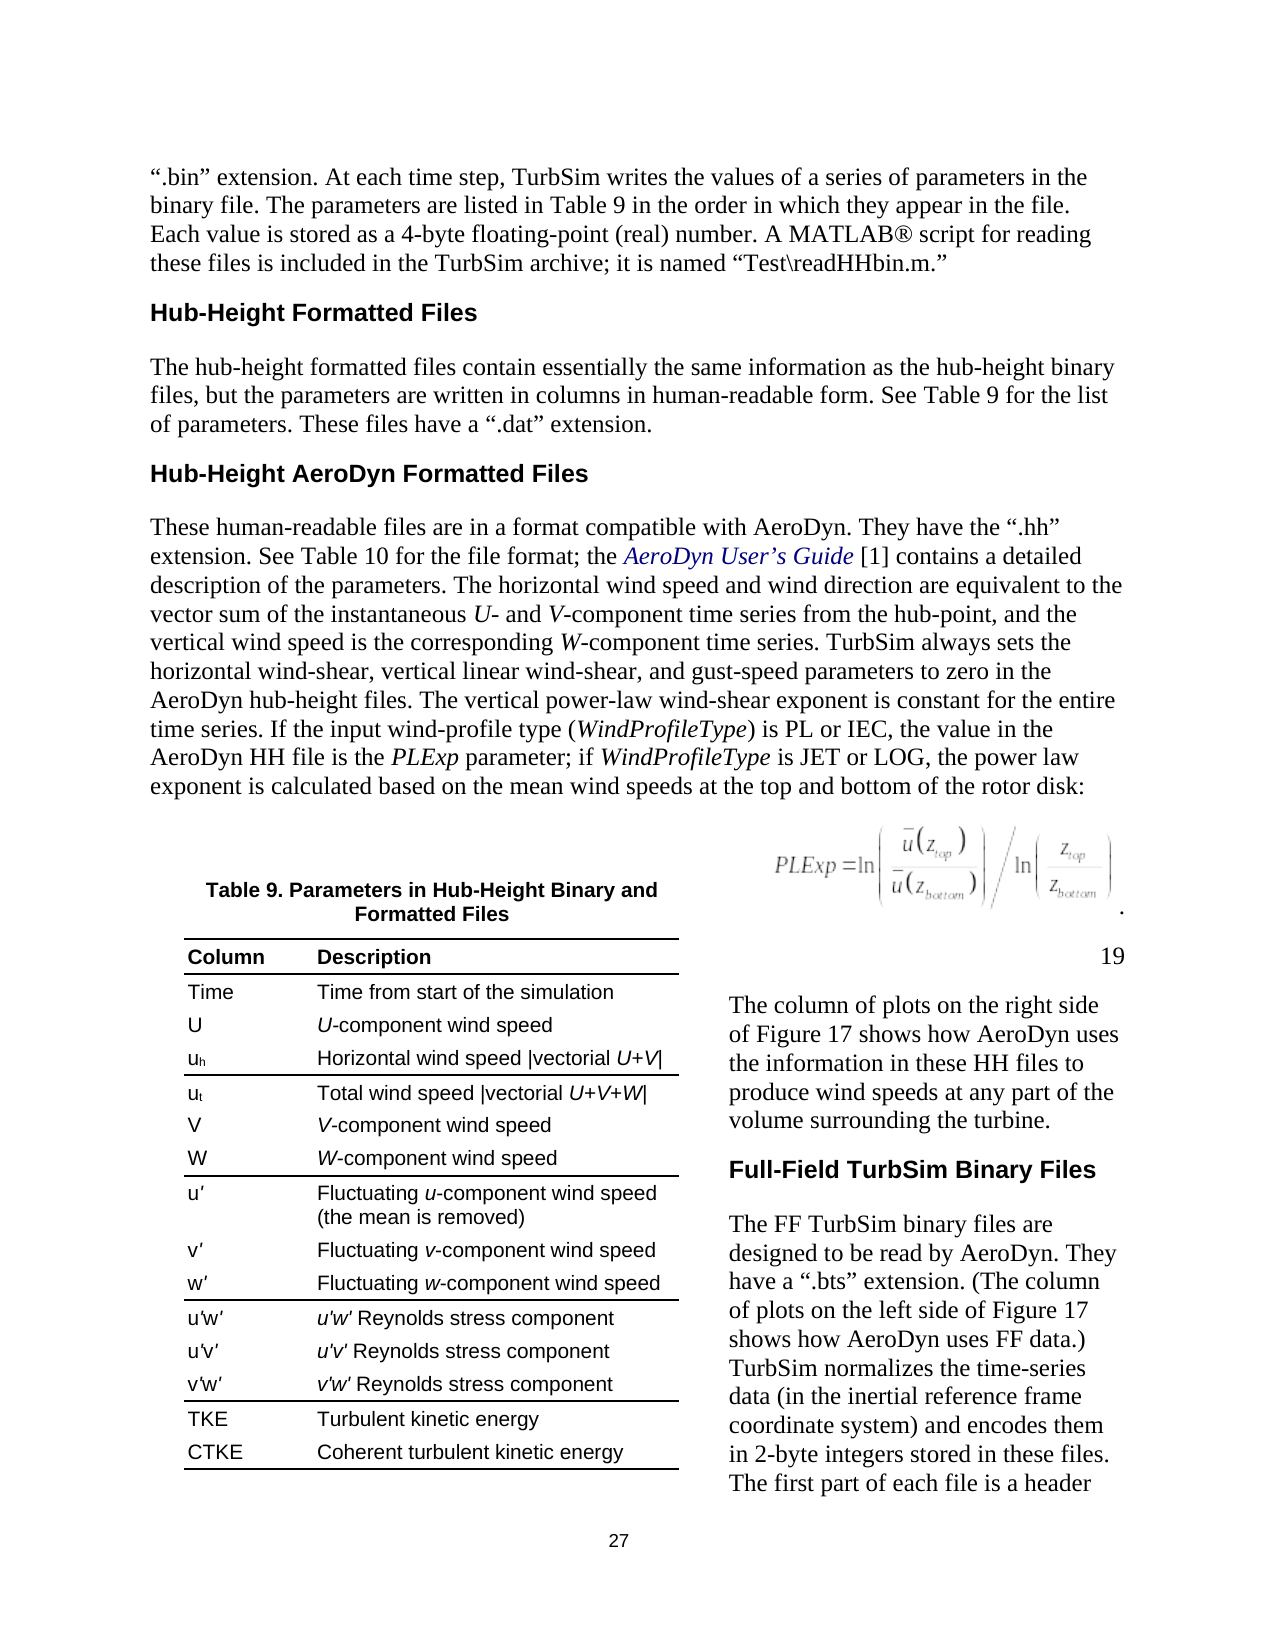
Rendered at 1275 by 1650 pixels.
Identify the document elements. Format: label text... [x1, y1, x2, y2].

text These human-readable files are in a format compatible with AeroDyn. They have the “.hh” extension. See Table 10 for the file format; the AeroDyn User’s Guide [1] contains a detailed description of the parameters. The horizontal wind speed and wind direction are equivalent to the vector sum of the instantaneous U- and V-component time series from the hub-point, and the vertical wind speed is the corresponding W-component time series. TurbSim always sets the horizontal wind-shear, vertical linear wind-shear, and gust-speed parameters to zero in the AeroDyn hub-height files. The vertical power-law wind-shear exponent is constant for the entire time series. If the input wind-profile type (WindProfileType) is PL or IEC, the value in the AeroDyn HH file is the PLExp parameter; if WindProfileType is JET or LOG, the power law exponent is calculated based on the mean wind speeds at the top and bottom of the rotor disk: [150, 512, 1125, 800]
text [150, 1209, 1125, 1496]
text Hub-Height AeroDyn Formatted Files [150, 459, 1125, 487]
text Hub-Height Formatted Files [150, 298, 1125, 326]
text The hub-height formatted files contain essentially the same information as the hub-height binary files, but the parameters are written in columns in human-readable form. See Table 9 for the list of parameters. These files have a “.dat” extension. [150, 352, 1125, 438]
text Full-Field TurbSim Binary Files [150, 1155, 1125, 1184]
text The column of plots on the right side of Figure 17 shows how AeroDyn uses the information in these HH files to produce wind speeds at any part of the volume surrounding the turbine. [150, 990, 1125, 1134]
